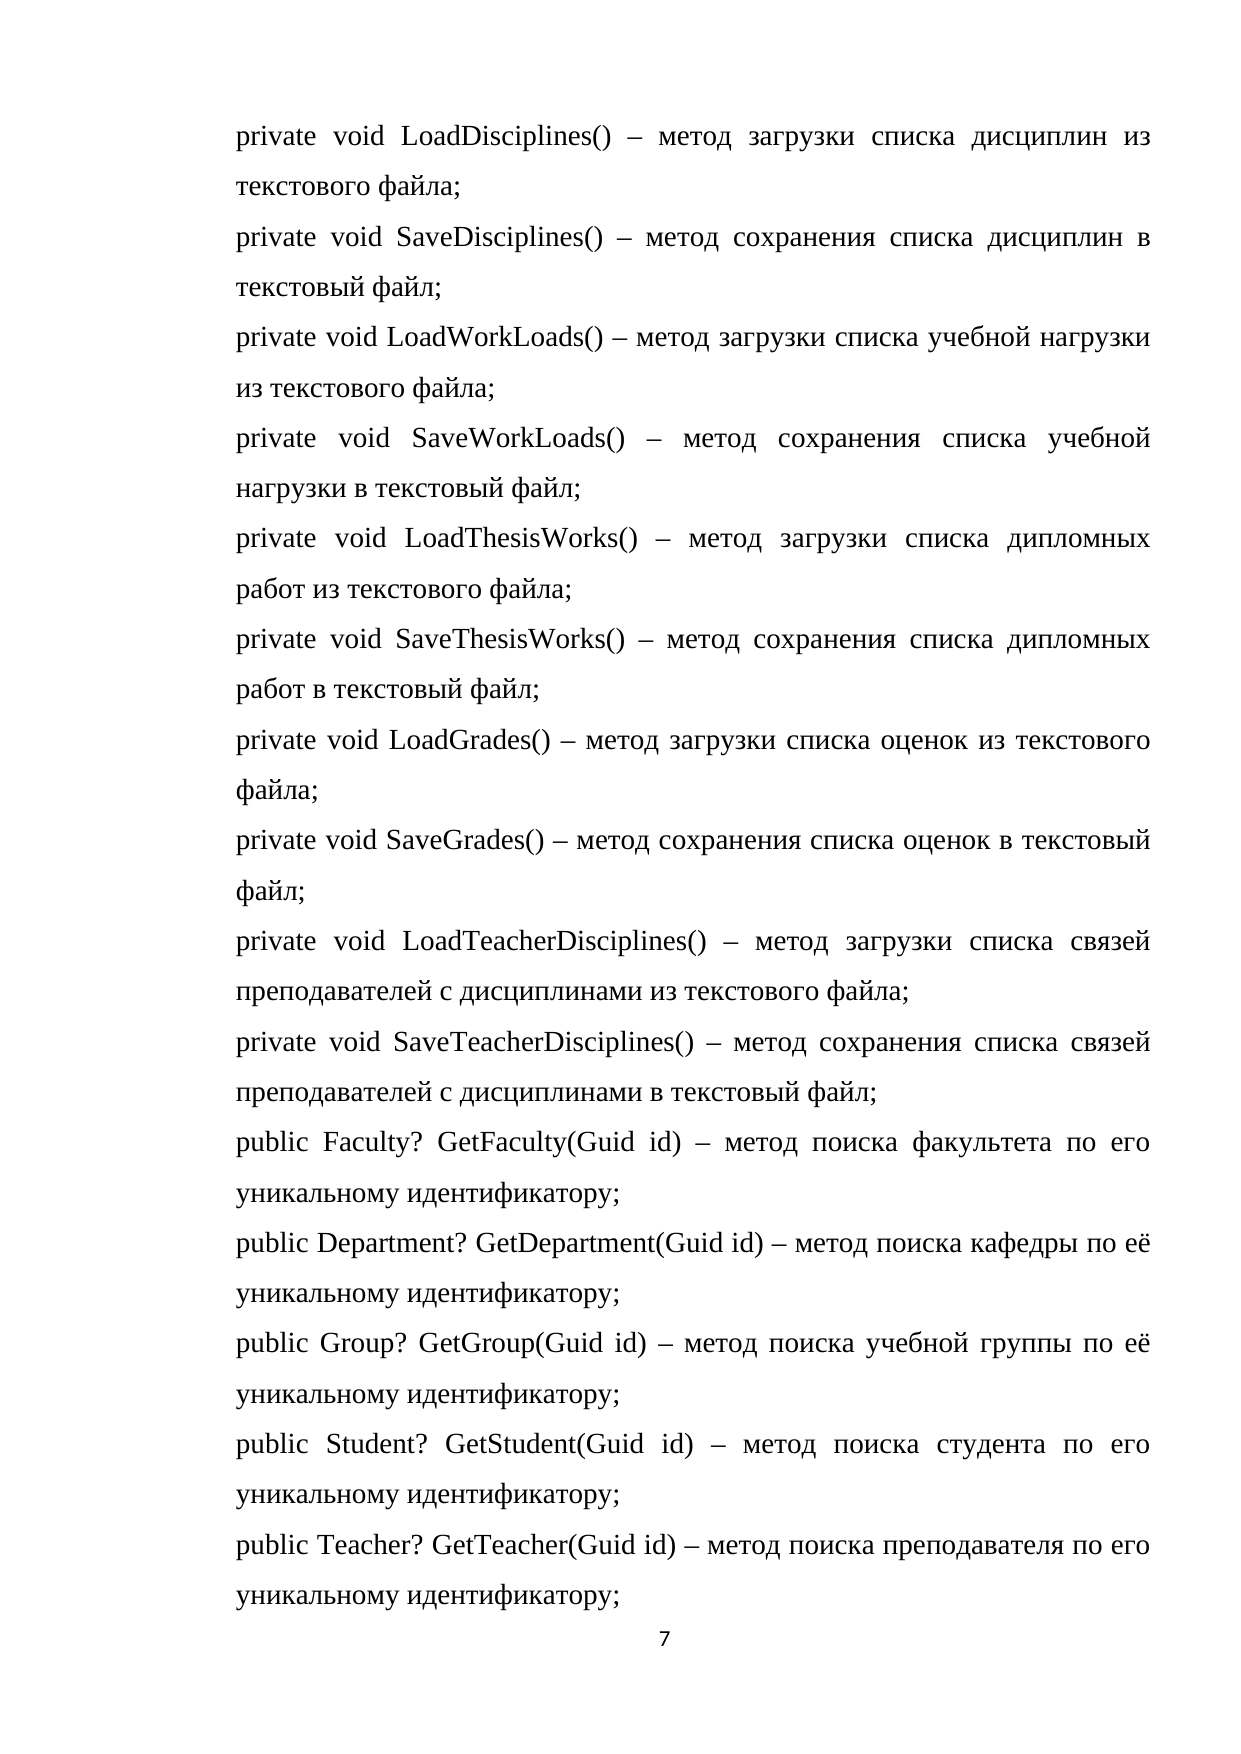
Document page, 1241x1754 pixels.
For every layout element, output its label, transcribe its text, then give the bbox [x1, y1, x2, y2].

text private void LoadGrades() – метод загрузки списка оценок из текстового файла; [236, 722, 1152, 806]
text private void SaveThesisWorks() – метод сохранения списка дипломных работ в текстовый файл; [236, 621, 1152, 705]
text public Student? GetStudent(Guid id) – метод поиска студента по его уникальному идентификатору; [236, 1426, 1152, 1510]
text private void SaveDisciplines() – метод сохранения списка дисциплин в текстовый файл; [236, 219, 1152, 303]
text public Teacher? GetTeacher(Guid id) – метод поиска преподавателя по его уникальному идентификатору; [236, 1527, 1152, 1611]
text private void LoadDisciplines() – метод загрузки списка дисциплин из текстового файла; [236, 118, 1152, 202]
text private void LoadWorkLoads() – метод загрузки списка учебной нагрузки из текстового файла; [236, 319, 1152, 403]
text private void SaveGrades() – метод сохранения списка оценок в текстовый файл; [236, 822, 1152, 906]
text public Faculty? GetFaculty(Guid id) – метод поиска факультета по его уникальному идентификатору; [236, 1124, 1152, 1208]
text private void SaveWorkLoads() – метод сохранения списка учебной нагрузки в текстовый файл; [236, 420, 1152, 504]
text private void SaveTeacherDisciplines() – метод сохранения списка связей преподавателей с дисциплинами в текстовый файл; [236, 1024, 1152, 1108]
text private void LoadThesisWorks() – метод загрузки списка дипломных работ из текстового файла; [236, 521, 1152, 604]
text private void LoadTeacherDisciplines() – метод загрузки списка связей преподавателей с дисциплинами из текстового файла; [236, 923, 1152, 1007]
text public Group? GetGroup(Guid id) – метод поиска учебной группы по её уникальному идентификатору; [236, 1326, 1152, 1409]
text public Department? GetDepartment(Guid id) – метод поиска кафедры по её уникальному идентификатору; [236, 1225, 1152, 1309]
